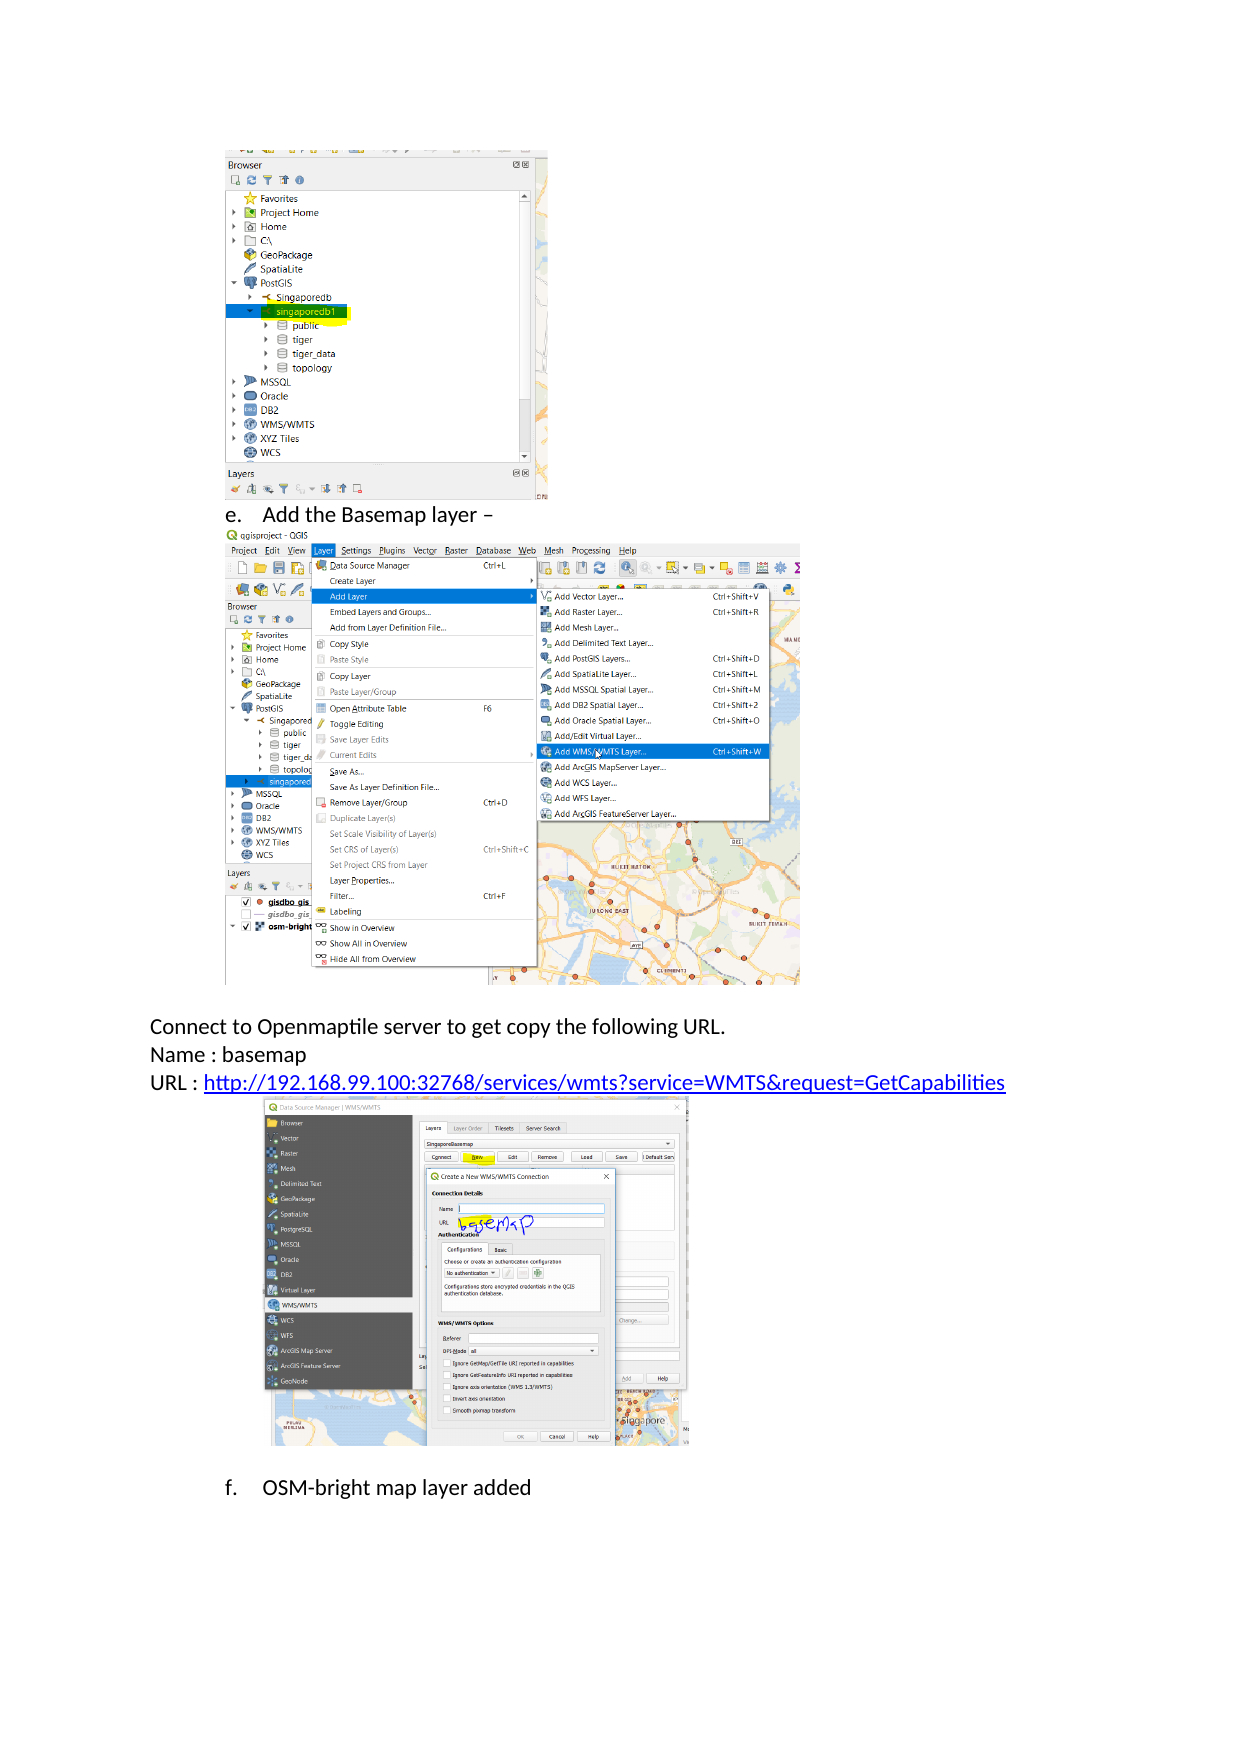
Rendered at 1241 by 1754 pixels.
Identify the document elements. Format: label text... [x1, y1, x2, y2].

picture [225, 528, 800, 985]
list OSM-bright map layer added [225, 1473, 1090, 1501]
text Name : basemap [150, 1040, 1090, 1068]
list Add the Basemap layer – [225, 500, 1090, 528]
picture [225, 150, 548, 500]
picture [262, 1096, 689, 1446]
text Connect to Openmaptile server to get copy the following URL. [150, 1012, 1090, 1040]
text URL : http://192.168.99.100:32768/services/wmts?service=WMTS&request=GetCapabilities [150, 1068, 1090, 1096]
